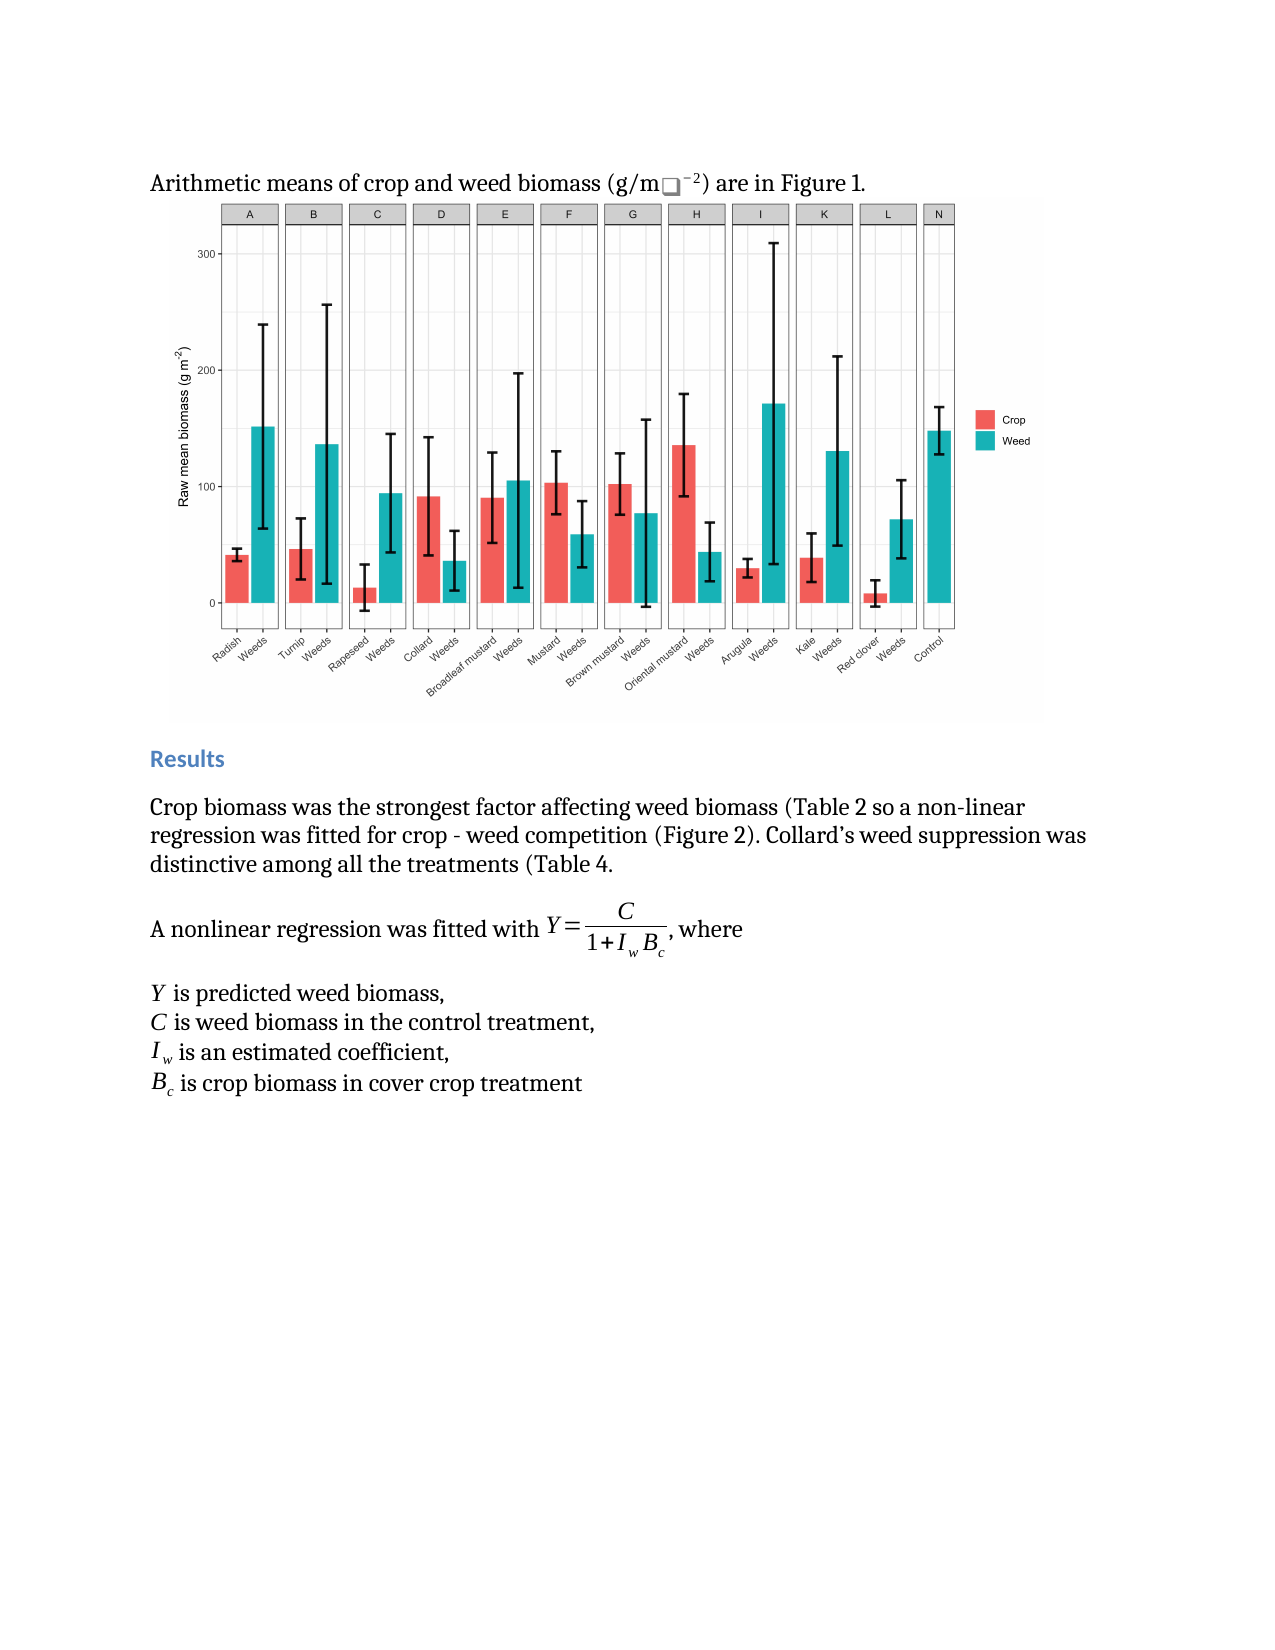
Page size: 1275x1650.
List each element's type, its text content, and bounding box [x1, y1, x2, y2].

subtitle Results [150, 743, 1125, 774]
picture [168, 197, 1044, 723]
text is predicted weed biomass, is weed biomass in the control treatment, is an estimated coefficient, is crop biomass in cover crop treatment [150, 979, 1125, 1099]
text A nonlinear regression was fitted with , where [150, 898, 1125, 960]
text Crop biomass was the strongest factor affecting weed biomass (Table 2 so a non-linear regression was fitted for crop - weed competition (Figure 2). Collard’s weed suppression was distinctive among all the treatments (Table 4. [150, 793, 1125, 879]
